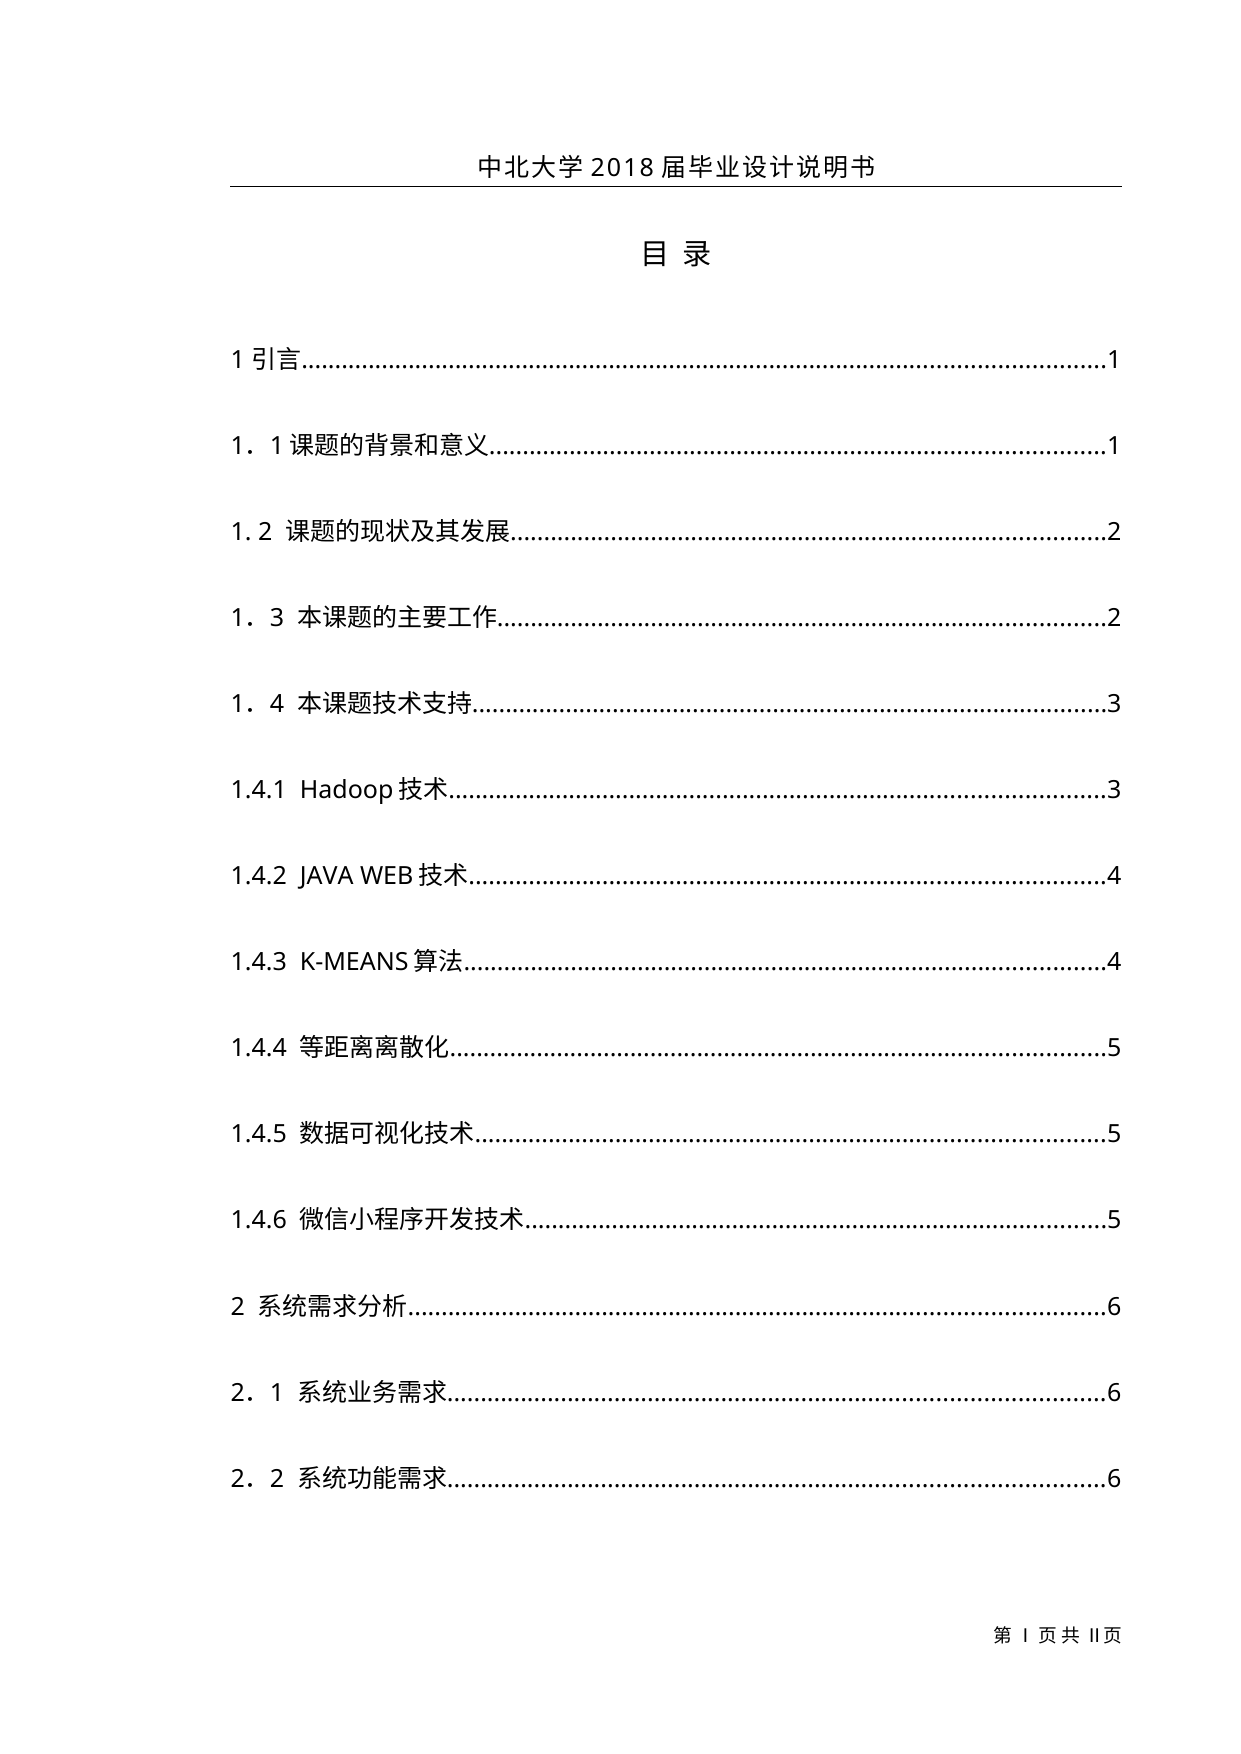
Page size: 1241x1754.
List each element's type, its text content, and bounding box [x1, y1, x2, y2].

text 1.4.5 数据可视化技术 5 [230, 1098, 1122, 1166]
text 1. 2 课题的现状及其发展 2 [230, 496, 1122, 564]
text 1.4.6 微信小程序开发技术 5 [230, 1184, 1122, 1252]
text 1．3 本课题的主要工作 2 [230, 582, 1122, 650]
text 1.4.4 等距离离散化 5 [230, 1012, 1122, 1080]
text 1．4 本课题技术支持 3 [230, 668, 1122, 736]
text 1.4.3 K-MEANS算法 4 [230, 926, 1122, 994]
text 1.4.1 Hadoop技术 3 [230, 754, 1122, 822]
text 目 录 [230, 218, 1122, 286]
text 1.4.2 JAVA WEB技术 4 [230, 840, 1122, 908]
text 2．2 系统功能需求 6 [230, 1442, 1122, 1510]
text 1 引言 1 [230, 324, 1122, 392]
text 2．1 系统业务需求 6 [230, 1356, 1122, 1424]
text 1．1课题的背景和意义 1 [230, 410, 1122, 478]
text 2 系统需求分析 6 [230, 1270, 1122, 1338]
